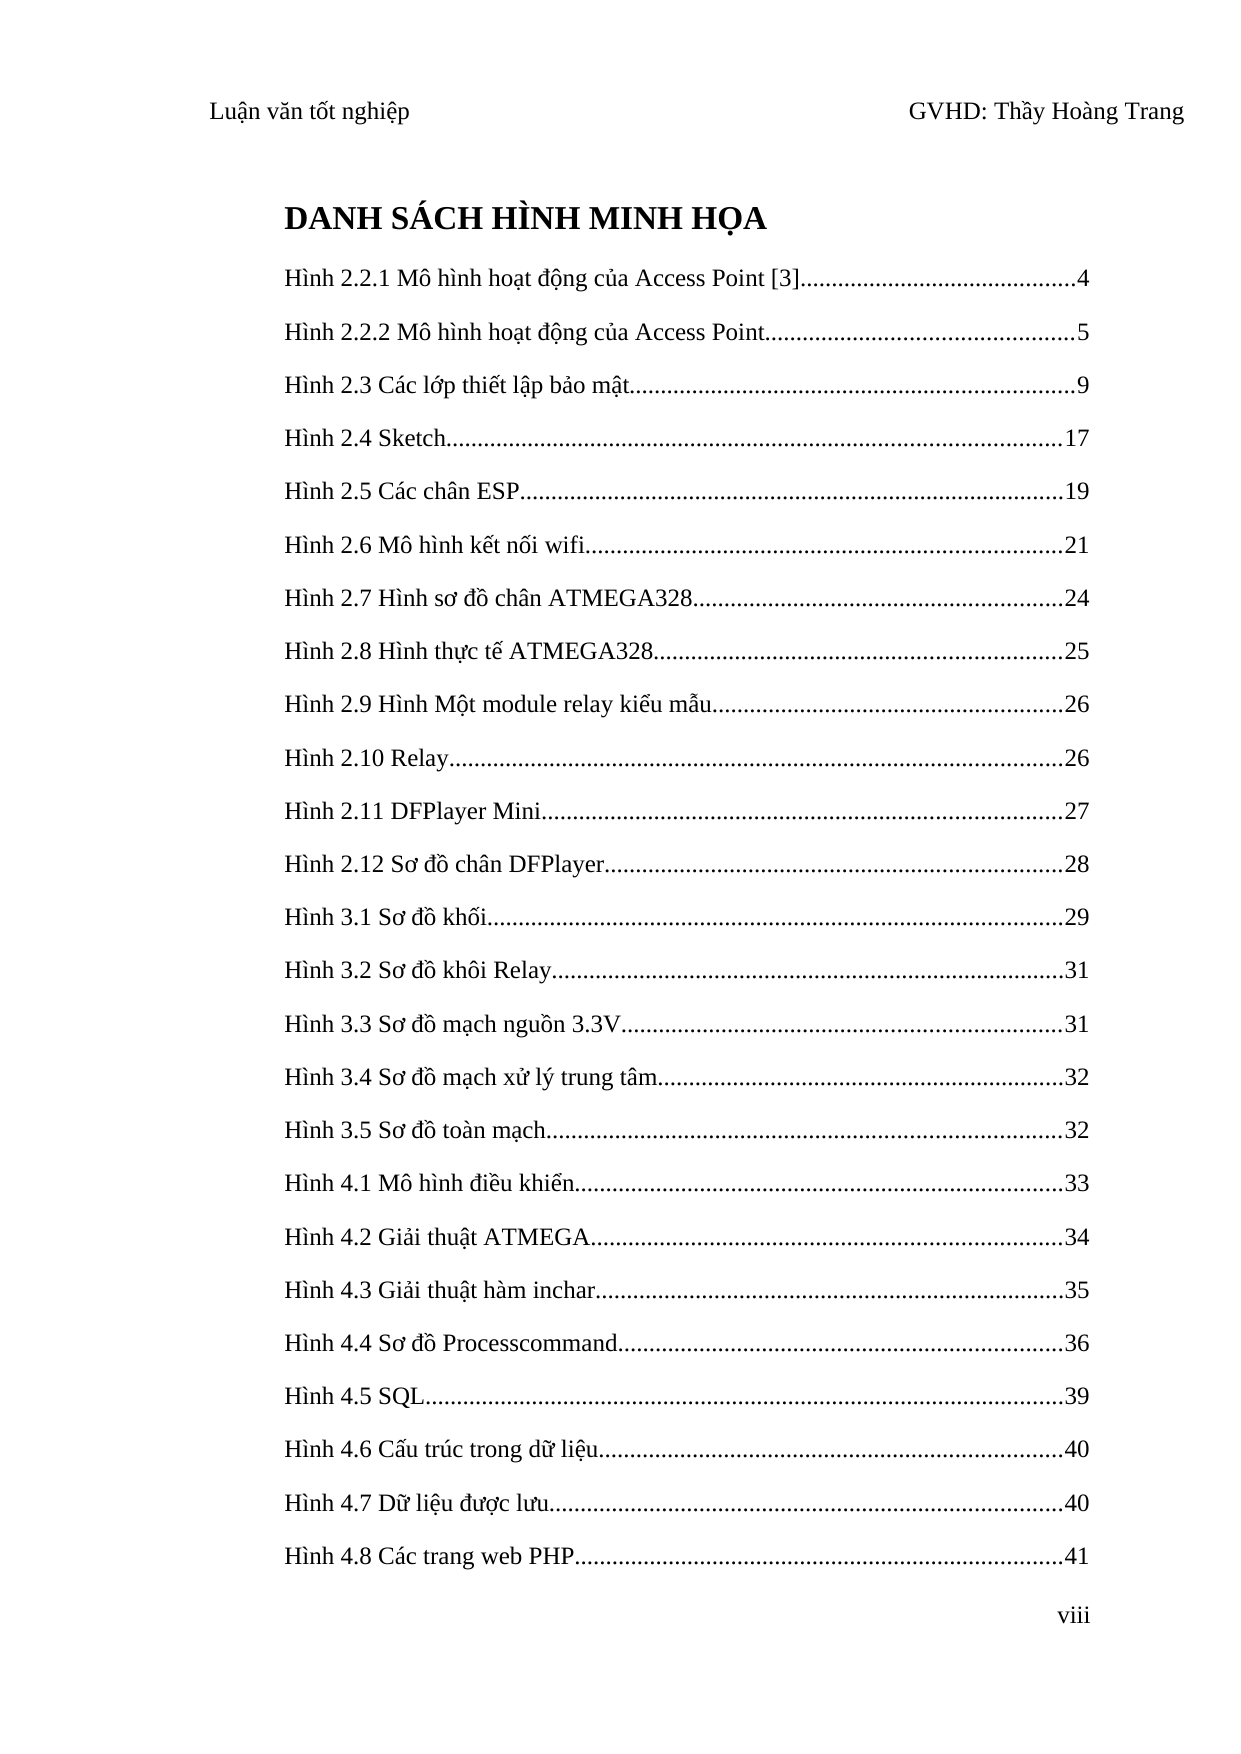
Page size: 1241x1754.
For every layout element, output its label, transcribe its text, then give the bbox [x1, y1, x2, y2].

text Hình 2.4 Sketch 17 [209, 423, 1090, 452]
text Hình 4.6 Cấu trúc trong dữ liệu 40 [209, 1434, 1090, 1463]
text Hình 2.6 Mô hình kết nối wifi 21 [209, 530, 1090, 558]
text Hình 4.5 SQL 39 [209, 1381, 1090, 1410]
text Hình 3.1 Sơ đồ khối 29 [209, 902, 1090, 931]
text Hình 4.4 Sơ đồ Processcommand 36 [209, 1328, 1090, 1357]
text DANH SÁCH HÌNH MINH HỌA [209, 199, 1090, 237]
text Hình 2.5 Các chân ESP 19 [209, 476, 1090, 505]
text Hình 4.8 Các trang web PHP 41 [209, 1541, 1090, 1570]
text Hình 2.7 Hình sơ đồ chân ATMEGA328 24 [209, 583, 1090, 612]
text Hình 4.2 Giải thuật ATMEGA 34 [209, 1222, 1090, 1250]
text Hình 2.8 Hình thực tế ATMEGA328 25 [209, 636, 1090, 665]
text Hình 2.2.2 Mô hình hoạt động của Access Point 5 [209, 317, 1090, 346]
text Hình 3.5 Sơ đồ toàn mạch. 32 [209, 1115, 1090, 1144]
text Hình 2.10 Relay 26 [209, 743, 1090, 771]
text Hình 3.3 Sơ đồ mạch nguồn 3.3V. 31 [209, 1009, 1090, 1037]
text Hình 4.3 Giải thuật hàm inchar 35 [209, 1275, 1090, 1304]
text Hình 2.12 Sơ đồ chân DFPlayer 28 [209, 849, 1090, 878]
text Hình 4.1 Mô hình điều khiển 33 [209, 1168, 1090, 1197]
text Hình 2.11 DFPlayer Mini 27 [209, 796, 1090, 824]
text Hình 2.3 Các lớp thiết lập bảo mật 9 [209, 370, 1090, 399]
text Hình 2.2.1 Mô hình hoạt động của Access Point [3] 4 [209, 263, 1090, 292]
text Hình 4.7 Dữ liệu được lưu 40 [209, 1488, 1090, 1517]
text Hình 2.9 Hình Một module relay kiểu mẫu 26 [209, 689, 1090, 718]
text Hình 3.2 Sơ đồ khôi Relay 31 [209, 956, 1090, 984]
text Hình 3.4 Sơ đồ mạch xử lý trung tâm. 32 [209, 1062, 1090, 1091]
